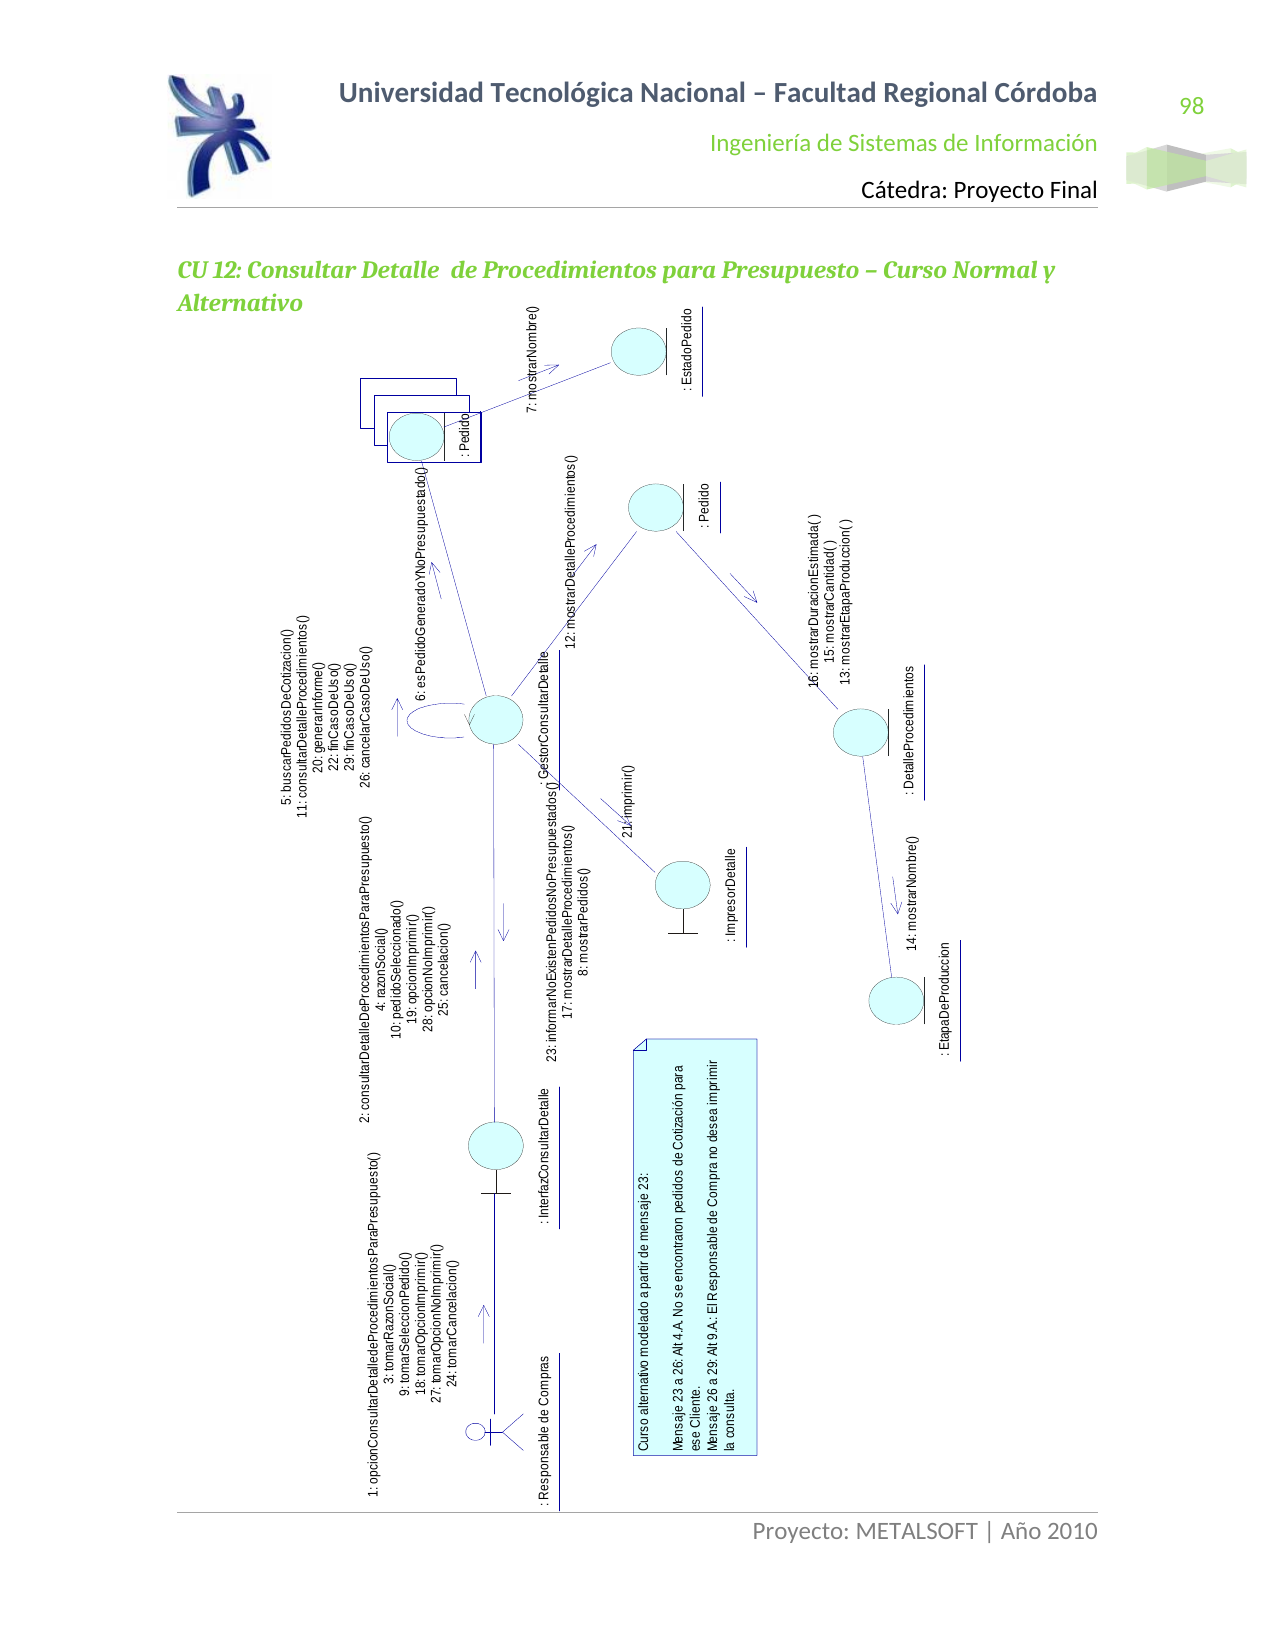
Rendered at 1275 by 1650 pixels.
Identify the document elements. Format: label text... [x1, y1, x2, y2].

picture [167, 74, 272, 199]
text CU 12: Consultar Detalle de Procedimientos para Presupuesto – Curso Normal y Alternativo [177, 256, 1098, 318]
